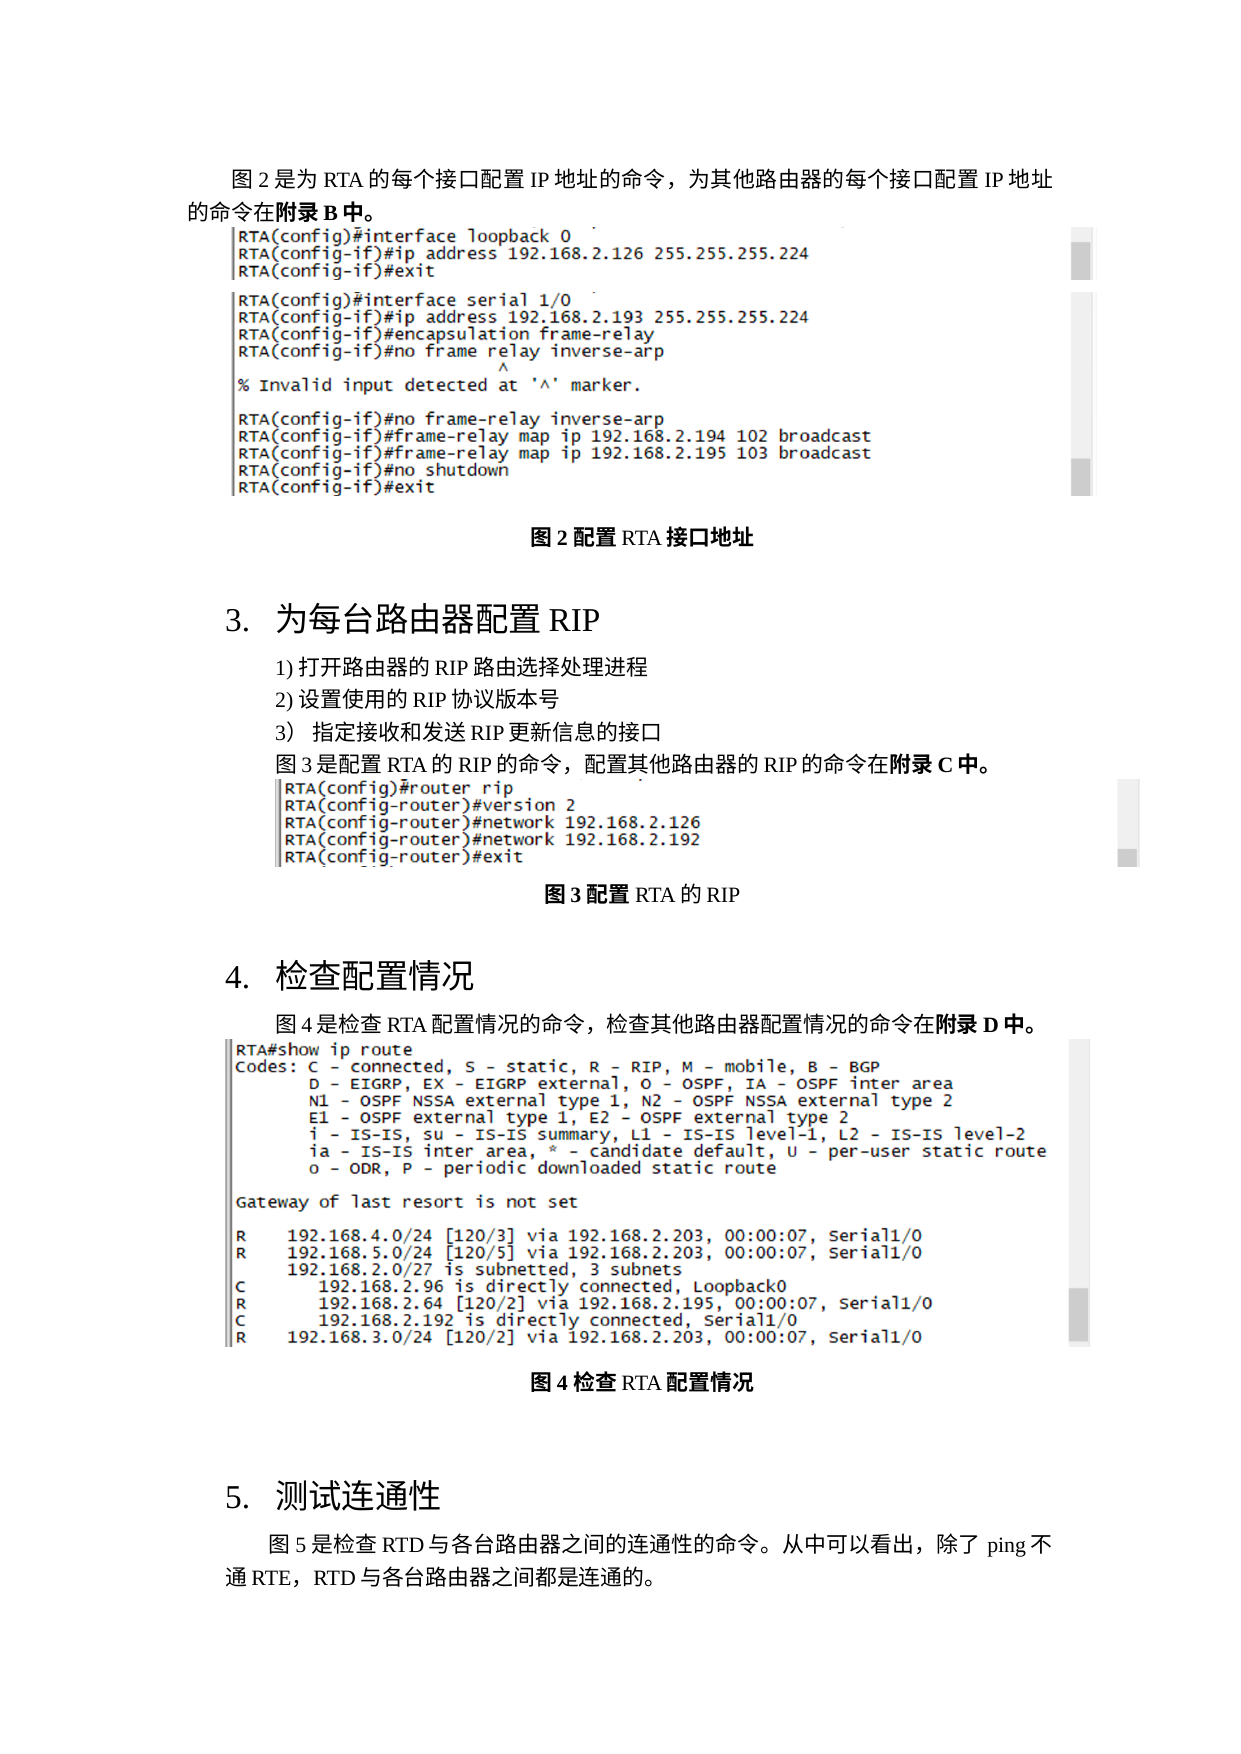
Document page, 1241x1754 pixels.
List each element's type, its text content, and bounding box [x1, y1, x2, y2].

text 3. 为每台路由器配置RIP [225, 584, 1053, 649]
picture [231, 227, 1097, 280]
text 2) 设置使用的RIP协议版本号 [187, 682, 1053, 714]
text 图5是检查RTD与各台路由器之间的连通性的命令。从中可以看出，除了ping不通RTE，RTD与各台路由器之间都是连通的。 [225, 1527, 1053, 1592]
picture [275, 779, 1141, 867]
text 图4 检查RTA配置情况 [187, 1364, 1053, 1397]
text 3） 指定接收和发送RIP更新信息的接口 [187, 714, 1053, 747]
text 5. 测试连通性 [225, 1462, 1053, 1527]
text 4. 检查配置情况 [225, 942, 1053, 1007]
text 图4是检查RTA配置情况的命令，检查其他路由器配置情况的命令在附录D中。 [187, 1007, 1053, 1039]
text 图3 配置RTA的RIP [187, 877, 1053, 909]
picture [231, 292, 1097, 496]
picture [225, 1039, 1091, 1347]
text 图2 配置RTA接口地址 [187, 519, 1053, 552]
text 1) 打开路由器的RIP路由选择处理进程 [187, 649, 1053, 682]
text 图2是为RTA的每个接口配置IP地址的命令，为其他路由器的每个接口配置IP地址的命令在附录B中。 [187, 162, 1053, 227]
text 图3是配置RTA的RIP的命令，配置其他路由器的RIP的命令在附录C中。 [187, 747, 1053, 779]
